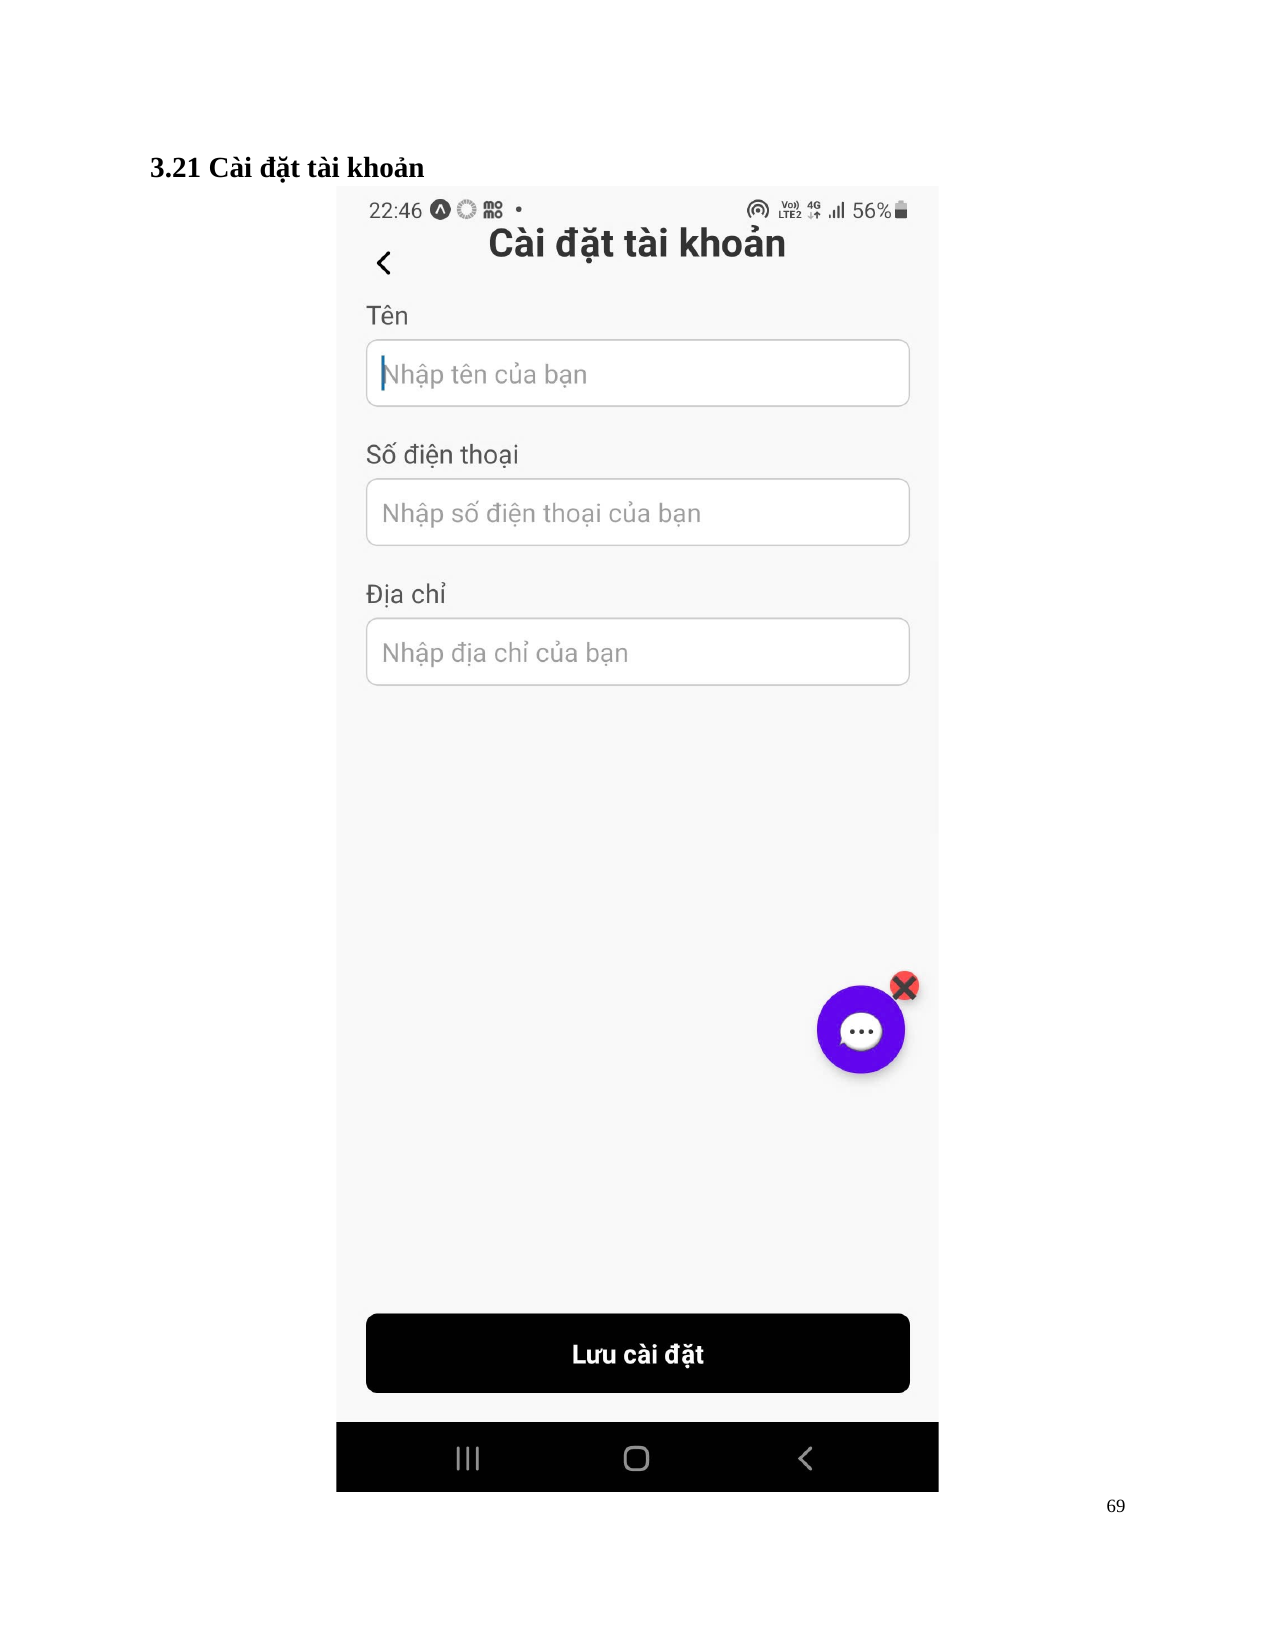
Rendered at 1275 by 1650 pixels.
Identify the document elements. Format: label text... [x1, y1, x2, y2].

subtitle 3.21 Cài đặt tài khoản [150, 150, 1125, 183]
picture [336, 186, 939, 1492]
